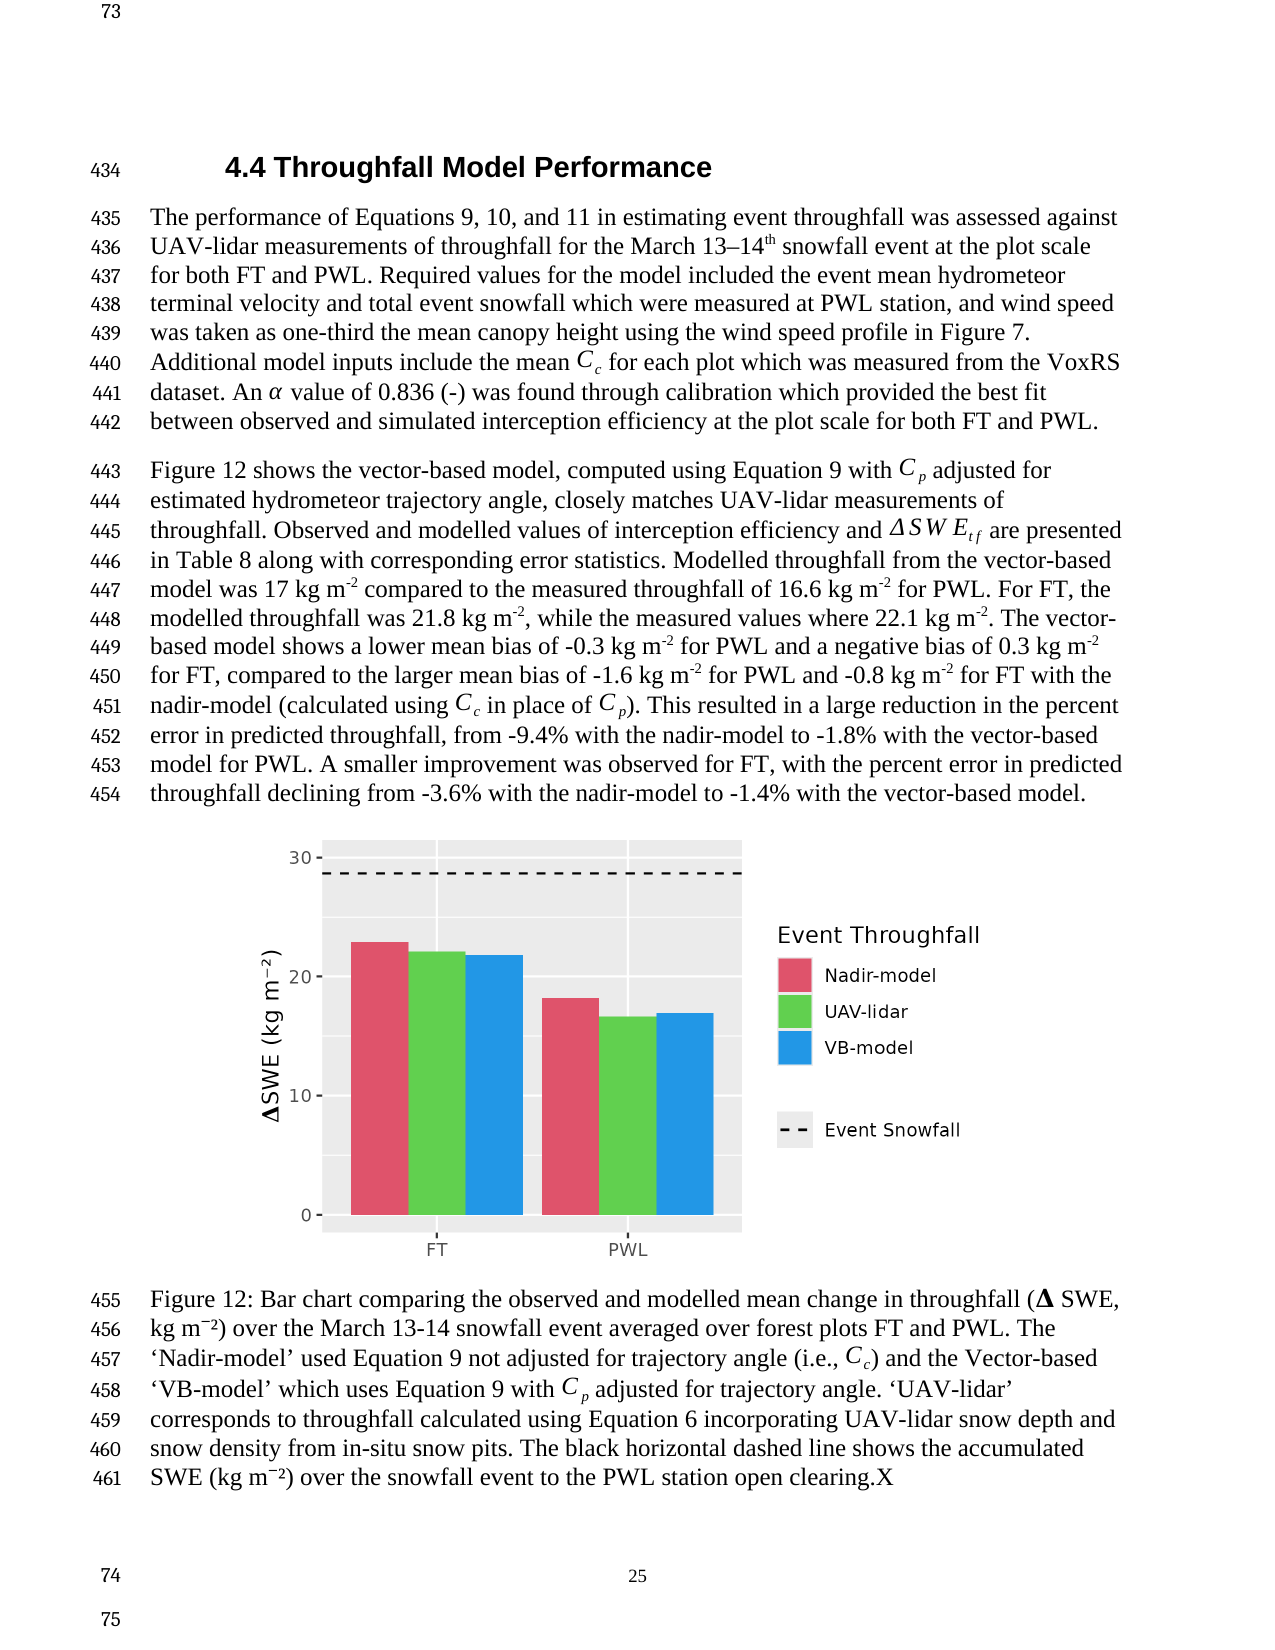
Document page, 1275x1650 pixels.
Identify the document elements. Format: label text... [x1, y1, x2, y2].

picture [250, 828, 1003, 1281]
table_header Figure 12: Bar chart comparing the observed and modelled mean change in throughfall (𝚫 SWE, kg m⁻²) over the March 13-14 snowfall event averaged over forest plots FT and PWL. The ‘Nadir-model’ used Equation 9 not adjusted for trajectory angle (i.e., ) and the Vector-based ‘VB-model’ which uses Equation 9 with adjusted for trajectory angle. ‘UAV-lidar’ corresponds to throughfall calculated using Equation 6 incorporating UAV-lidar snow depth and snow density from in-situ snow pits. The black horizontal dashed line shows the accumulated SWE (kg m⁻²) over the snowfall event to the PWL station open clearing. [139, 825, 1114, 1284]
text The performance of Equations 9, 10, and 11 in estimating event throughfall was assessed against UAV-lidar measurements of throughfall for the March 13–14th snowfall event at the plot scale for both FT and PWL. Required values for the model included the event mean hydrometeor terminal velocity and total event snowfall which were measured at PWL station, and wind speed was taken as one-third the mean canopy height using the wind speed profile in Figure 7. Additional model inputs include the mean for each plot which was measured from the VoxRS dataset. An value of 0.836 (-) was found through calibration which provided the best fit between observed and simulated interception efficiency at the plot scale for both FT and PWL. [150, 202, 1125, 435]
subtitle 4.4 Throughfall Model Performance [150, 150, 1125, 183]
text Figure 12 shows the vector-based model, computed using Equation 9 with adjusted for estimated hydrometeor trajectory angle, closely matches UAV-lidar measurements of throughfall. Observed and modelled values of interception efficiency and are presented in Table 8 along with corresponding error statistics. Modelled throughfall from the vector-based model was 17 kg m-2 compared to the measured throughfall of 16.6 kg m-2 for PWL. For FT, the modelled throughfall was 21.8 kg m-2, while the measured values where 22.1 kg m-2. The vector-based model shows a lower mean bias of -0.3 kg m-2 for PWL and a negative bias of 0.3 kg m-2 for FT, compared to the larger mean bias of -1.6 kg m-2 for PWL and -0.8 kg m-2 for FT with the nadir-model (calculated using in place of ). This resulted in a large reduction in the percent error in predicted throughfall, from -9.4% with the nadir-model to -1.8% with the vector-based model for PWL. A smaller improvement was observed for FT, with the percent error in predicted throughfall declining from -3.6% with the nadir-model to -1.4% with the vector-based model. [150, 454, 1125, 806]
